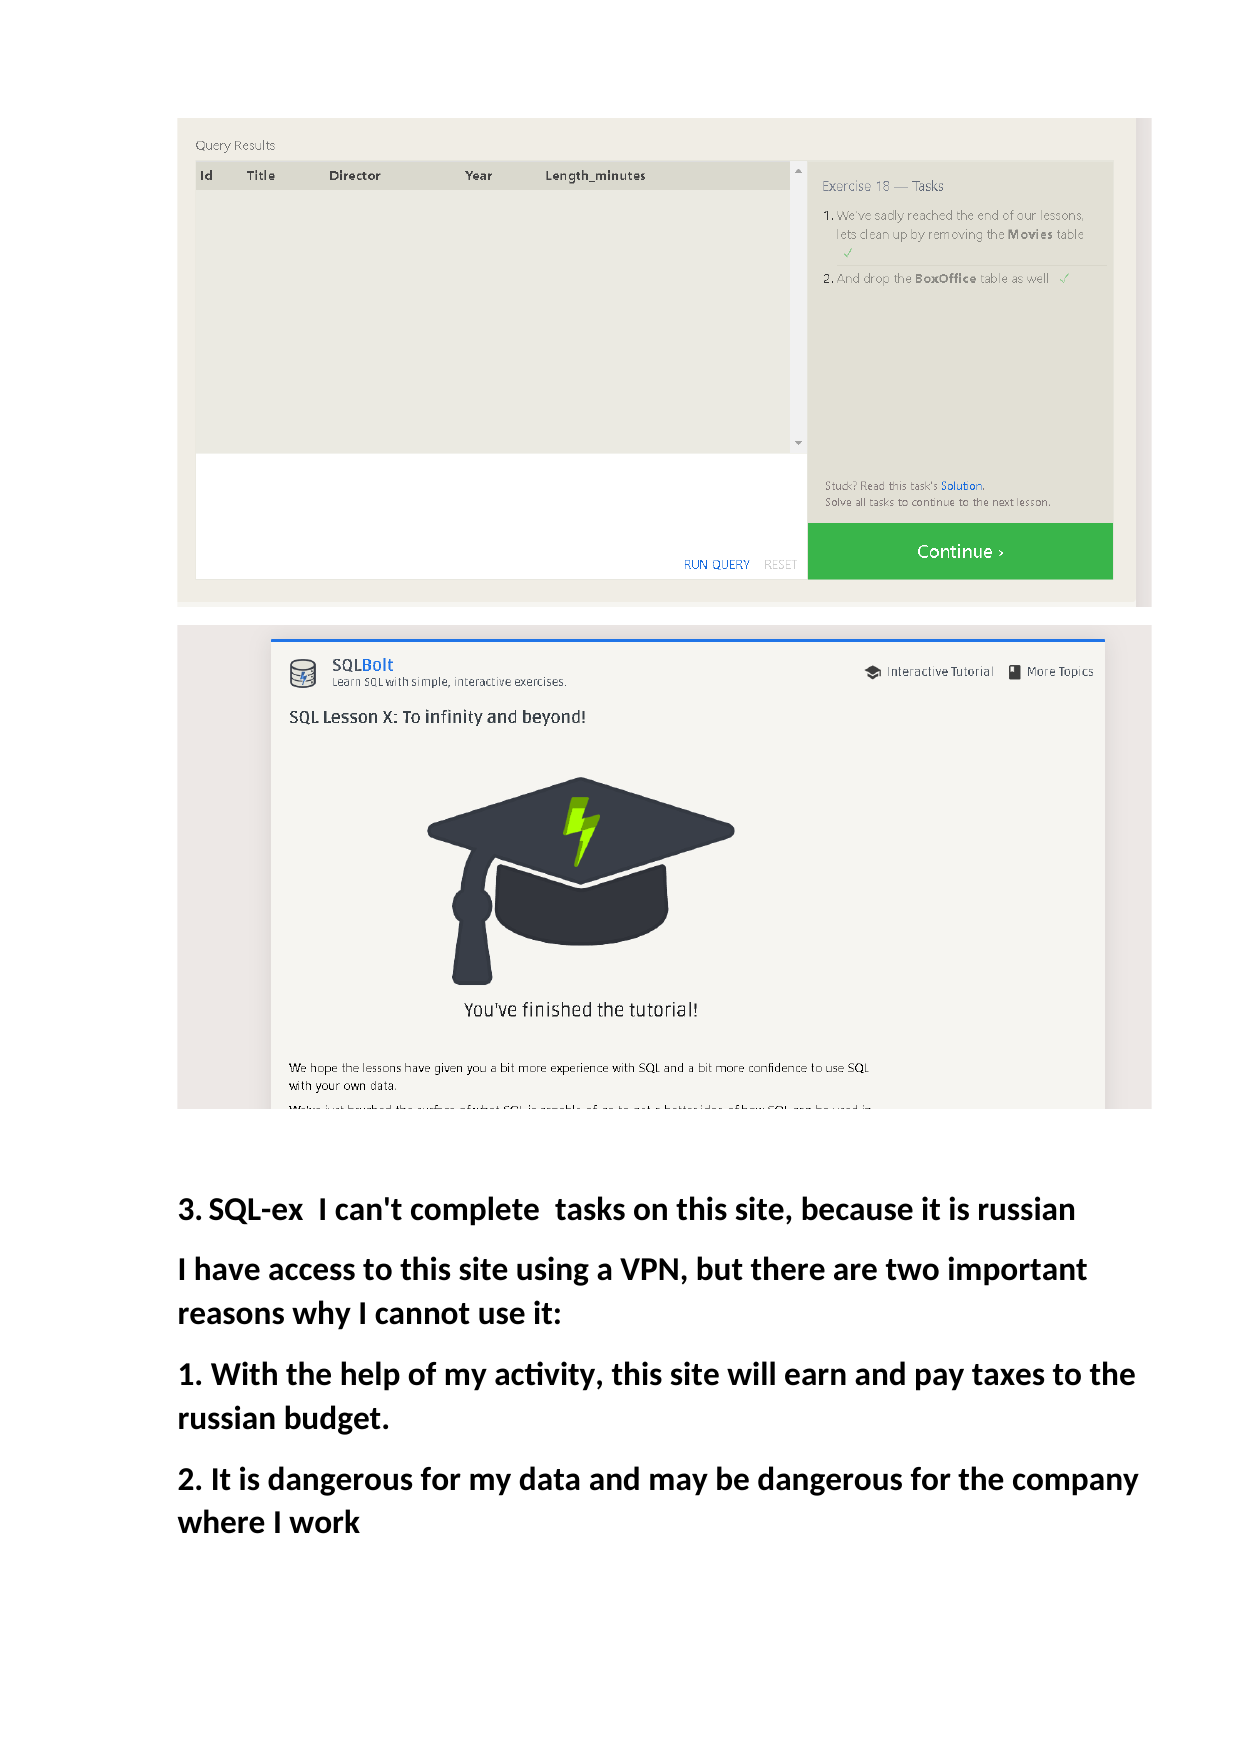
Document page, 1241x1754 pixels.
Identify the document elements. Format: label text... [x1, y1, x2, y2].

text I have access to this site using a VPN, but there are two important reasons why I cannot use it: [177, 1248, 1152, 1333]
text 2. It is dangerous for my data and may be dangerous for the company where I work [177, 1458, 1152, 1542]
text 3. SQL-ex I can't complete tasks on this site, because it is russian [177, 1188, 1152, 1228]
text 1. With the help of my activity, this site will earn and pay taxes to the russian budget. [177, 1353, 1152, 1438]
picture [177, 625, 1152, 1109]
picture [177, 118, 1152, 607]
